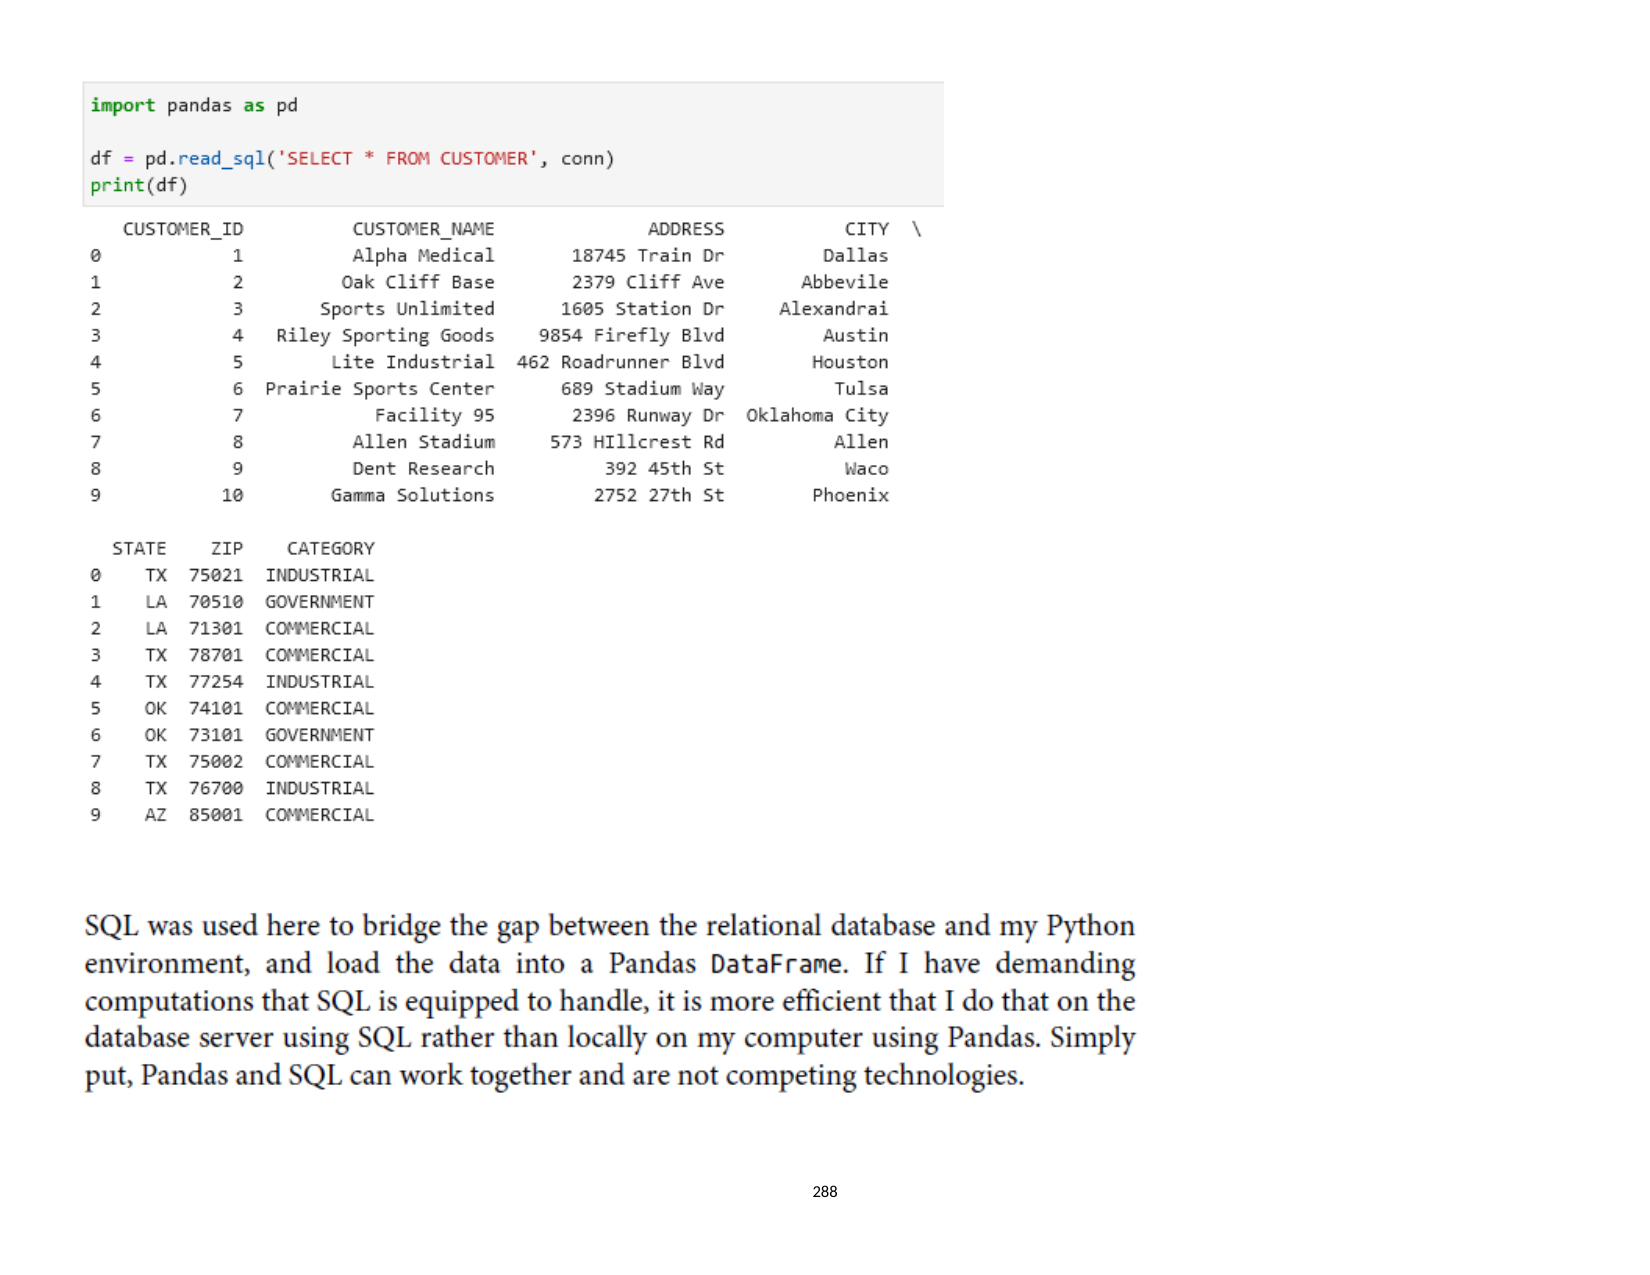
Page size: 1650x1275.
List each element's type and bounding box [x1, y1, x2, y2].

picture [75, 905, 1141, 1096]
picture [75, 75, 944, 840]
